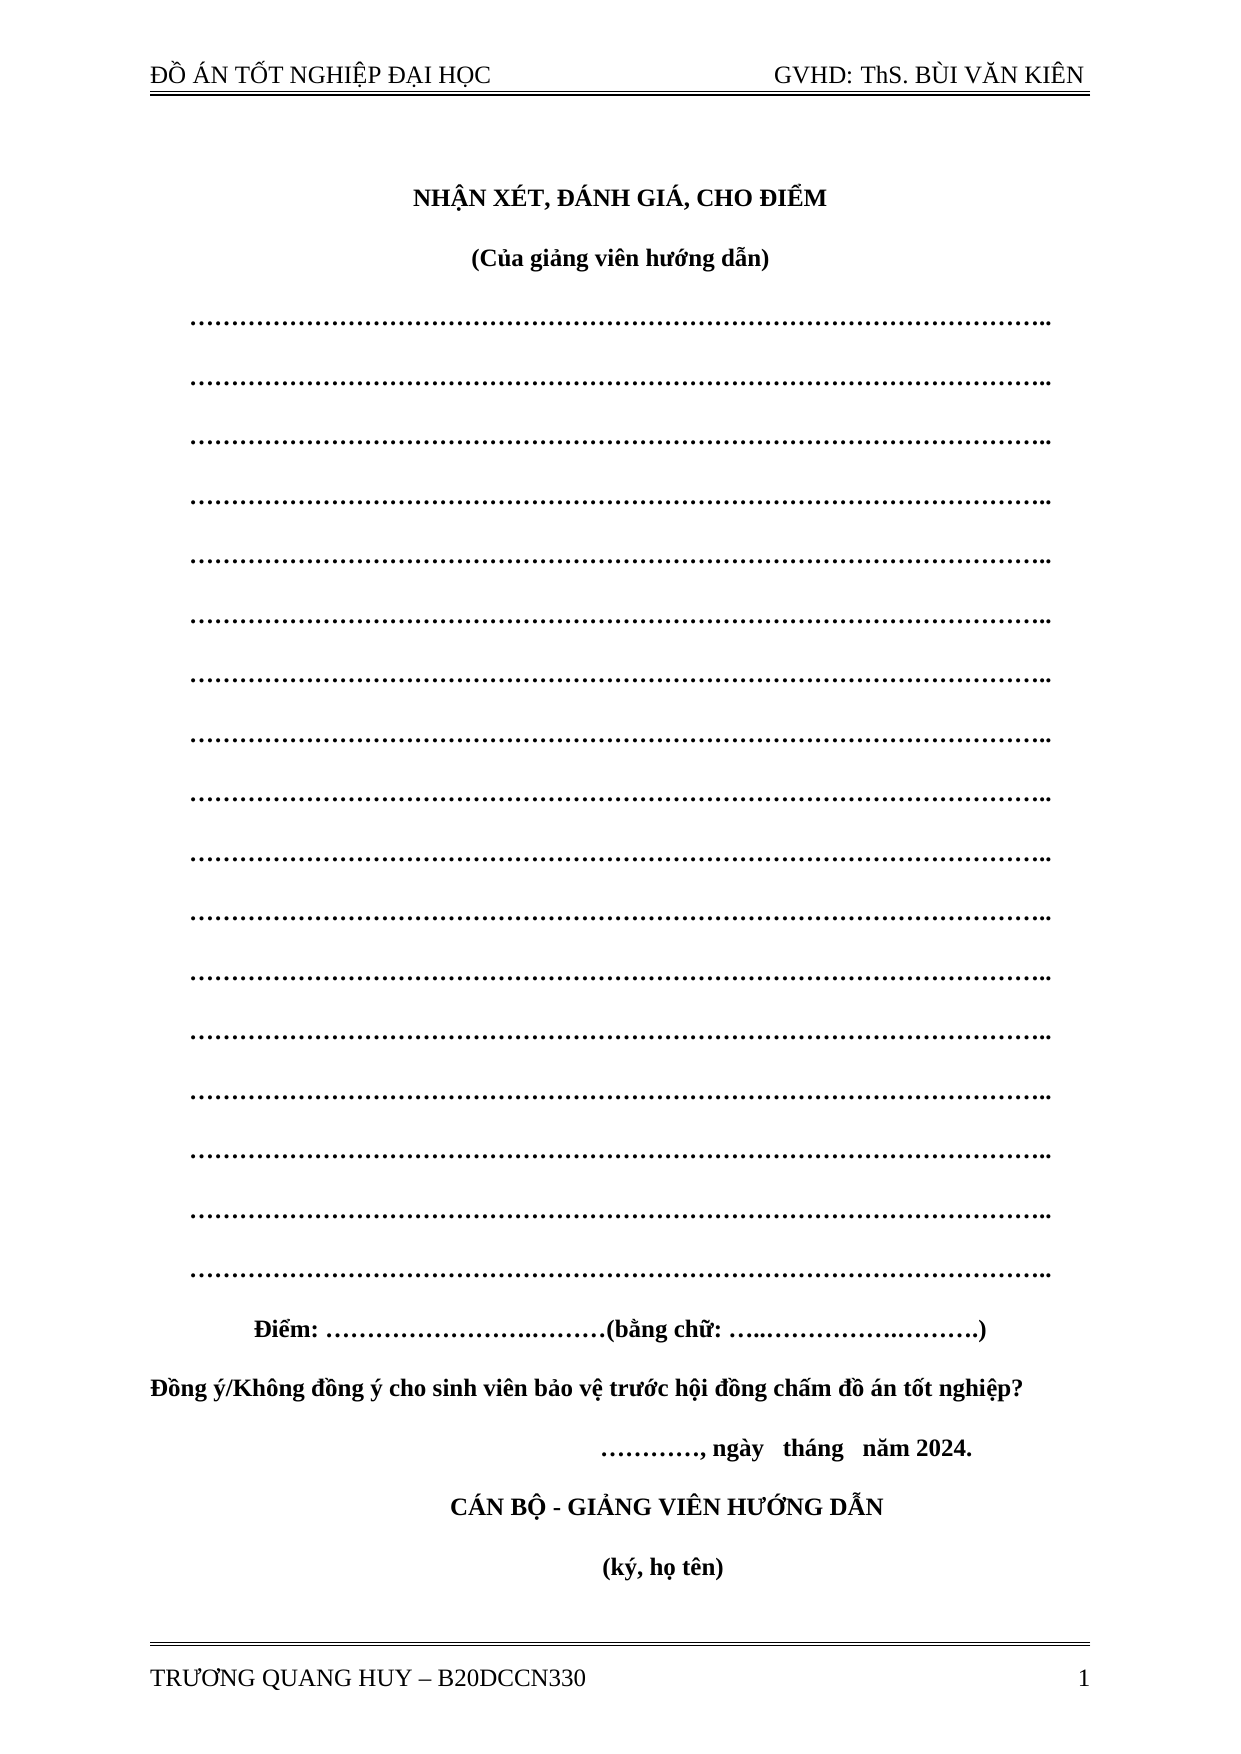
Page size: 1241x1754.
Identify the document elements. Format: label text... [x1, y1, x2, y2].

title ………………………………………………………………………………………….. [150, 302, 1090, 331]
title …………, ngày tháng năm 2024. [150, 1433, 1090, 1461]
title Điểm: …………………….………(bằng chữ: …..…………….……….) [150, 1314, 1090, 1342]
title ………………………………………………………………………………………….. [150, 540, 1090, 569]
title ………………………………………………………………………………………….. [150, 600, 1090, 629]
title ………………………………………………………………………………………….. [150, 1195, 1090, 1223]
title ………………………………………………………………………………………….. [150, 957, 1090, 986]
title ………………………………………………………………………………………….. [150, 1016, 1090, 1045]
title ………………………………………………………………………………………….. [150, 362, 1090, 391]
title ………………………………………………………………………………………….. [150, 1076, 1090, 1104]
title ………………………………………………………………………………………….. [150, 838, 1090, 867]
title ………………………………………………………………………………………….. [150, 659, 1090, 688]
title (Của giảng viên hướng dẫn) [150, 243, 1090, 272]
title ………………………………………………………………………………………….. [150, 481, 1090, 510]
title ………………………………………………………………………………………….. [150, 1254, 1090, 1283]
title ………………………………………………………………………………………….. [150, 421, 1090, 450]
title ………………………………………………………………………………………….. [150, 719, 1090, 748]
title (ký, họ tên) [600, 1552, 1090, 1580]
title ………………………………………………………………………………………….. [150, 778, 1090, 807]
title Đồng ý/Không đồng ý cho sinh viên bảo vệ trước hội đồng chấm đồ án tốt nghiệp? [150, 1373, 1090, 1402]
title CÁN BỘ - GIẢNG VIÊN HƯỚNG DẪN [375, 1492, 1090, 1521]
title ………………………………………………………………………………………….. [150, 897, 1090, 926]
title NHẬN XÉT, ĐÁNH GIÁ, CHO ĐIỂM [150, 183, 1090, 212]
title ………………………………………………………………………………………….. [150, 1135, 1090, 1164]
